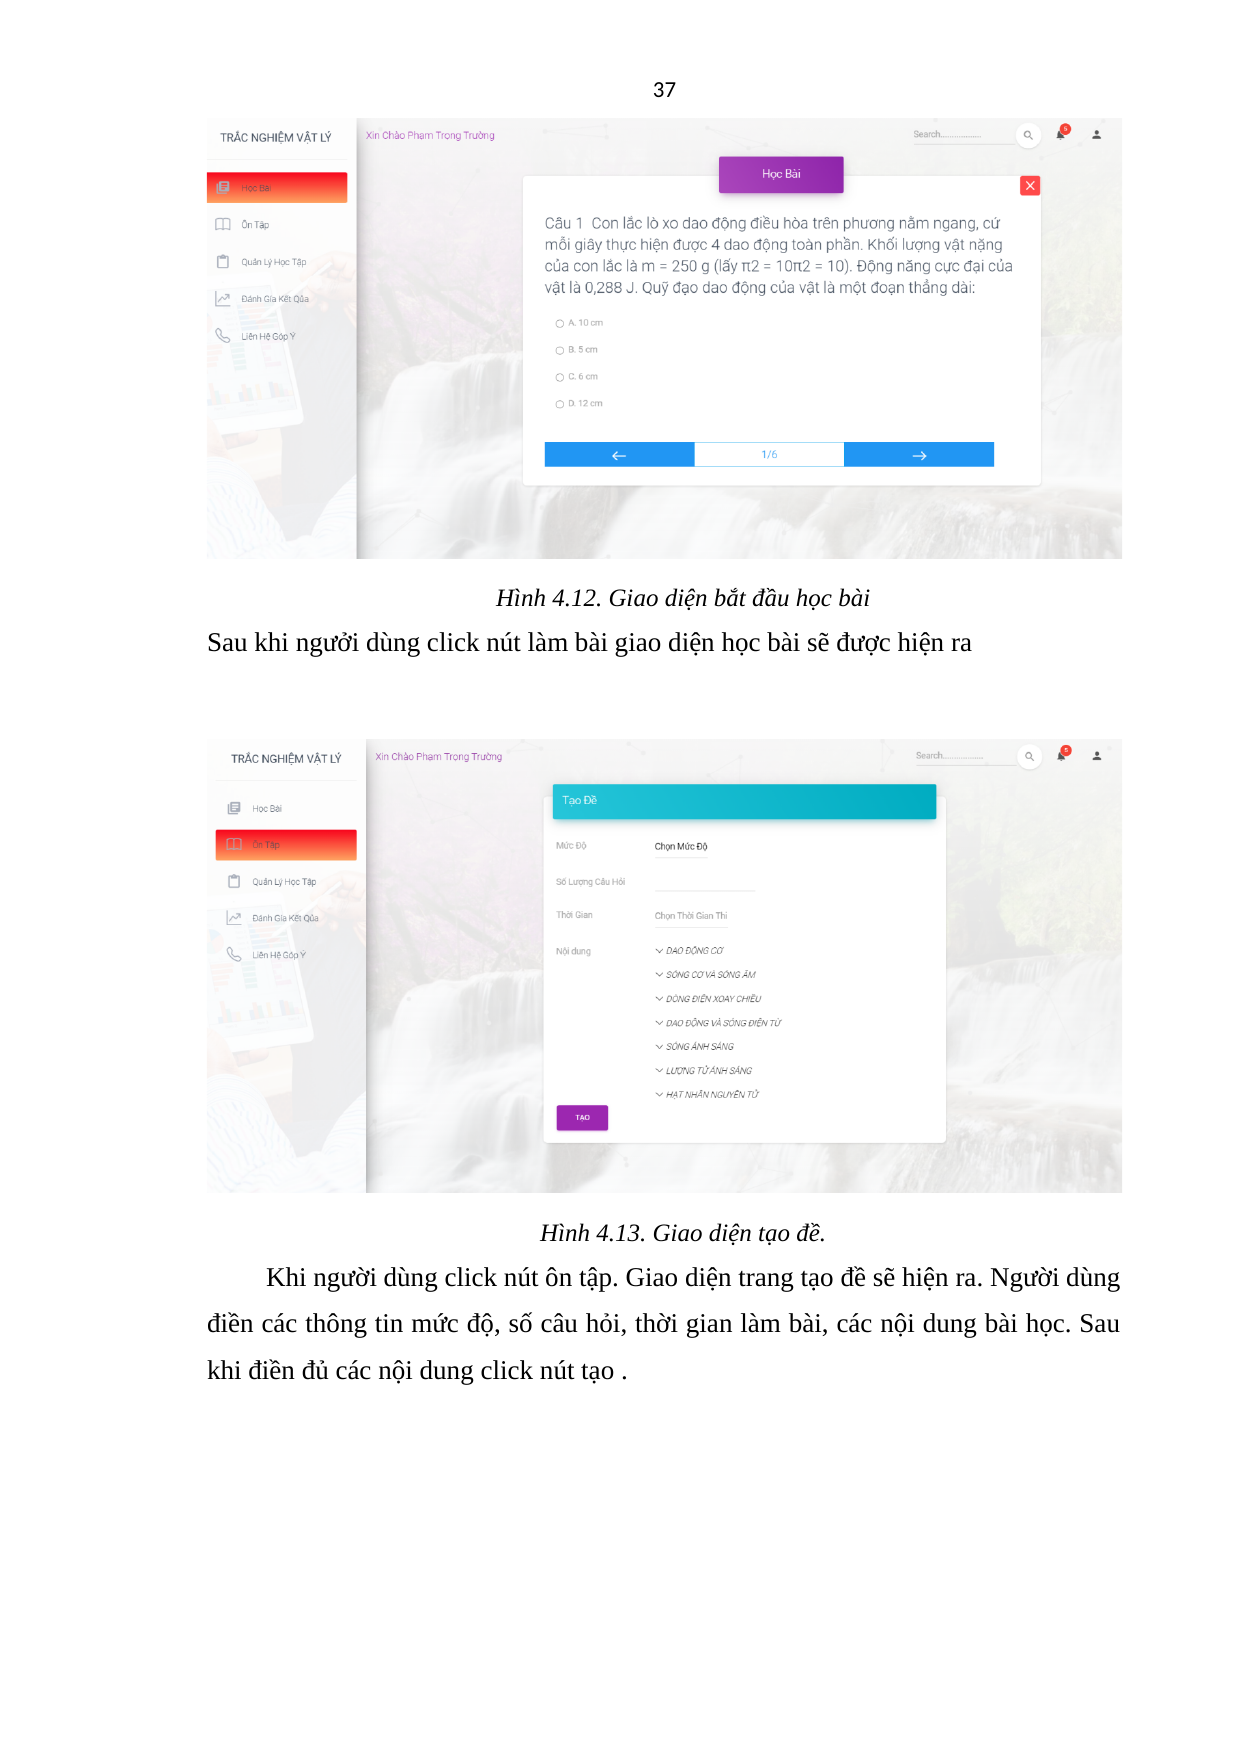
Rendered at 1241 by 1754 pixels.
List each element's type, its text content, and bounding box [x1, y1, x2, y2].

text Khi người dùng click nút ôn tập. Giao diện trang tạo đề sẽ hiện ra. Người dùng điền các thông tin mức độ, số câu hỏi, thời gian làm bài, các nội dung bài học. Sau khi điền đủ các nội dung click nút tạo . [207, 1261, 1122, 1385]
picture [206, 118, 1123, 559]
picture [206, 739, 1123, 1193]
text Sau khi ngưởi dùng click nút làm bài giao diện học bài sẽ được hiện ra [207, 626, 1122, 658]
